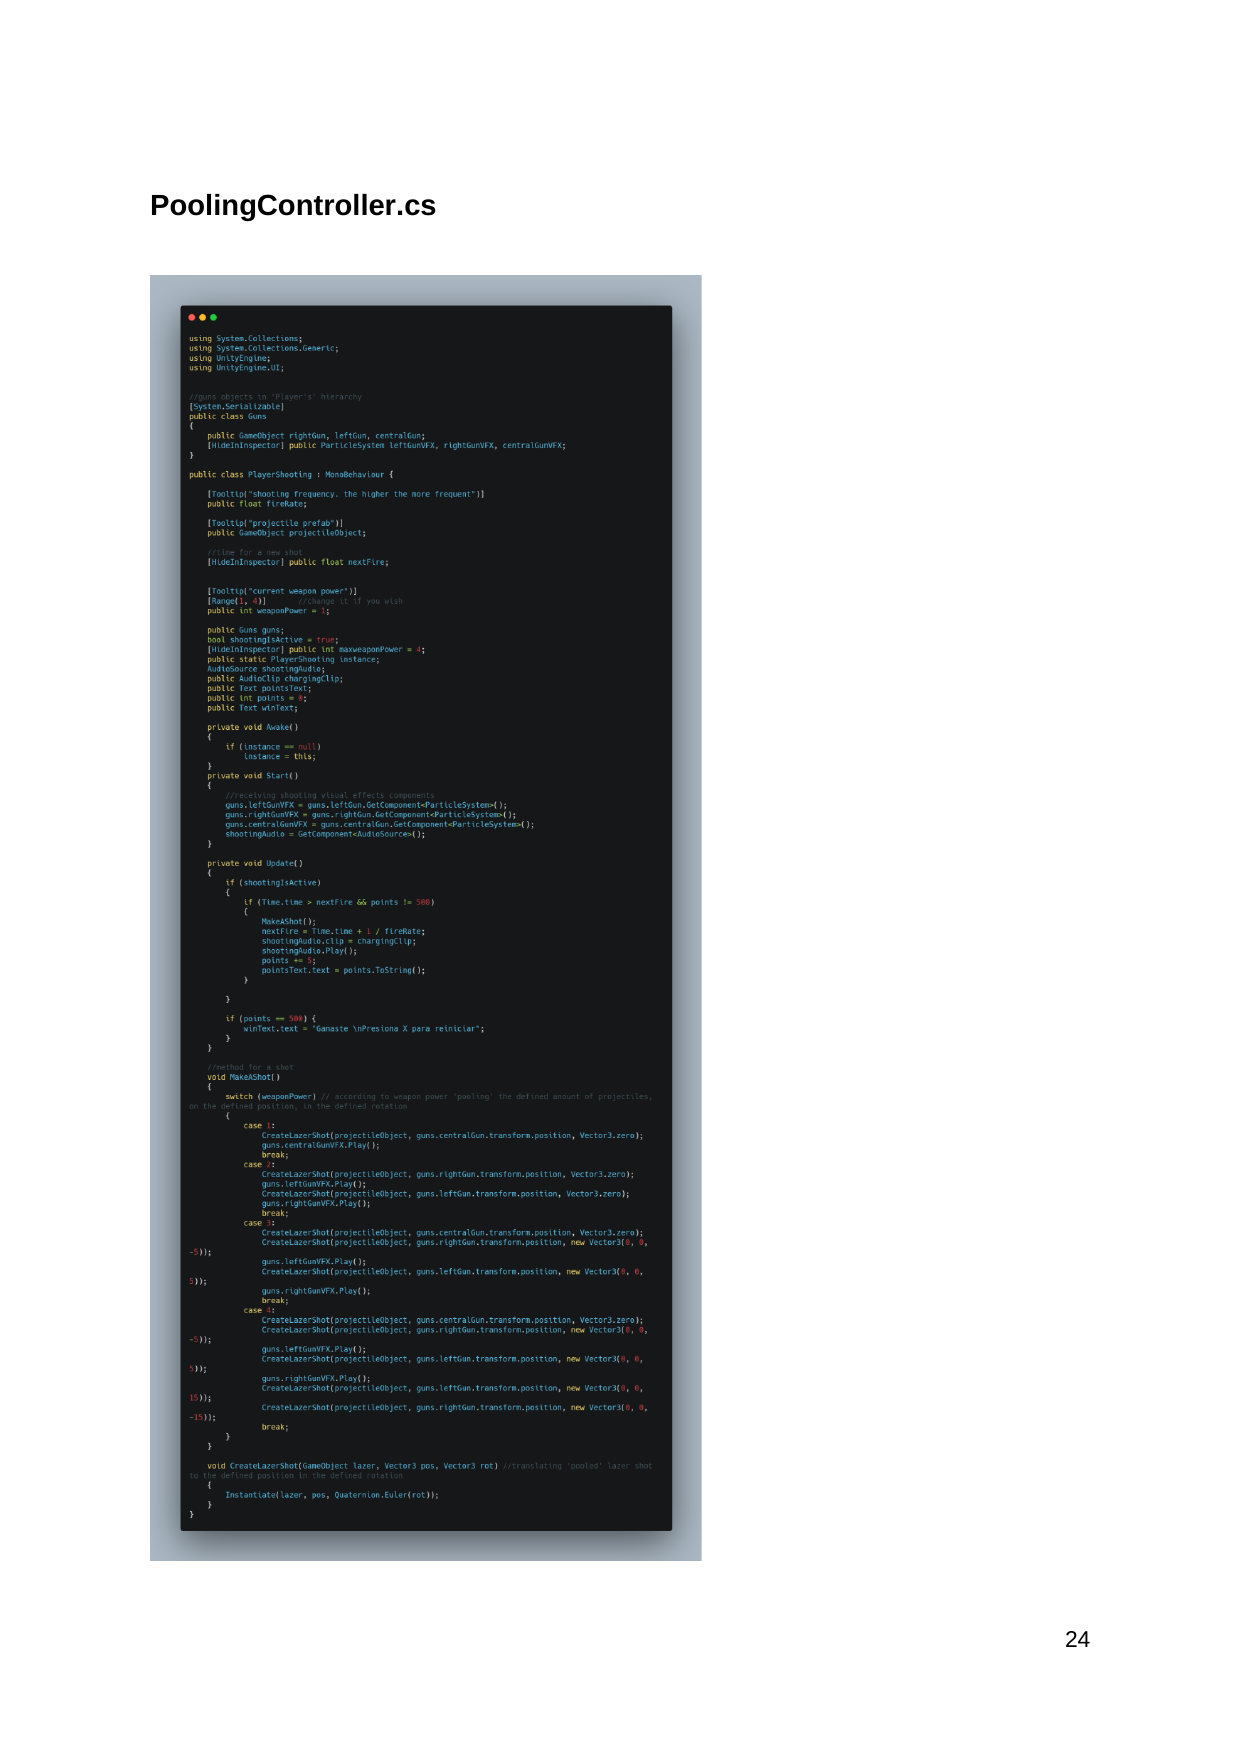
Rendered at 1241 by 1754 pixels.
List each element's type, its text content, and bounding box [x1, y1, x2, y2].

picture [150, 275, 702, 1561]
text PoolingController.cs [150, 187, 1090, 221]
